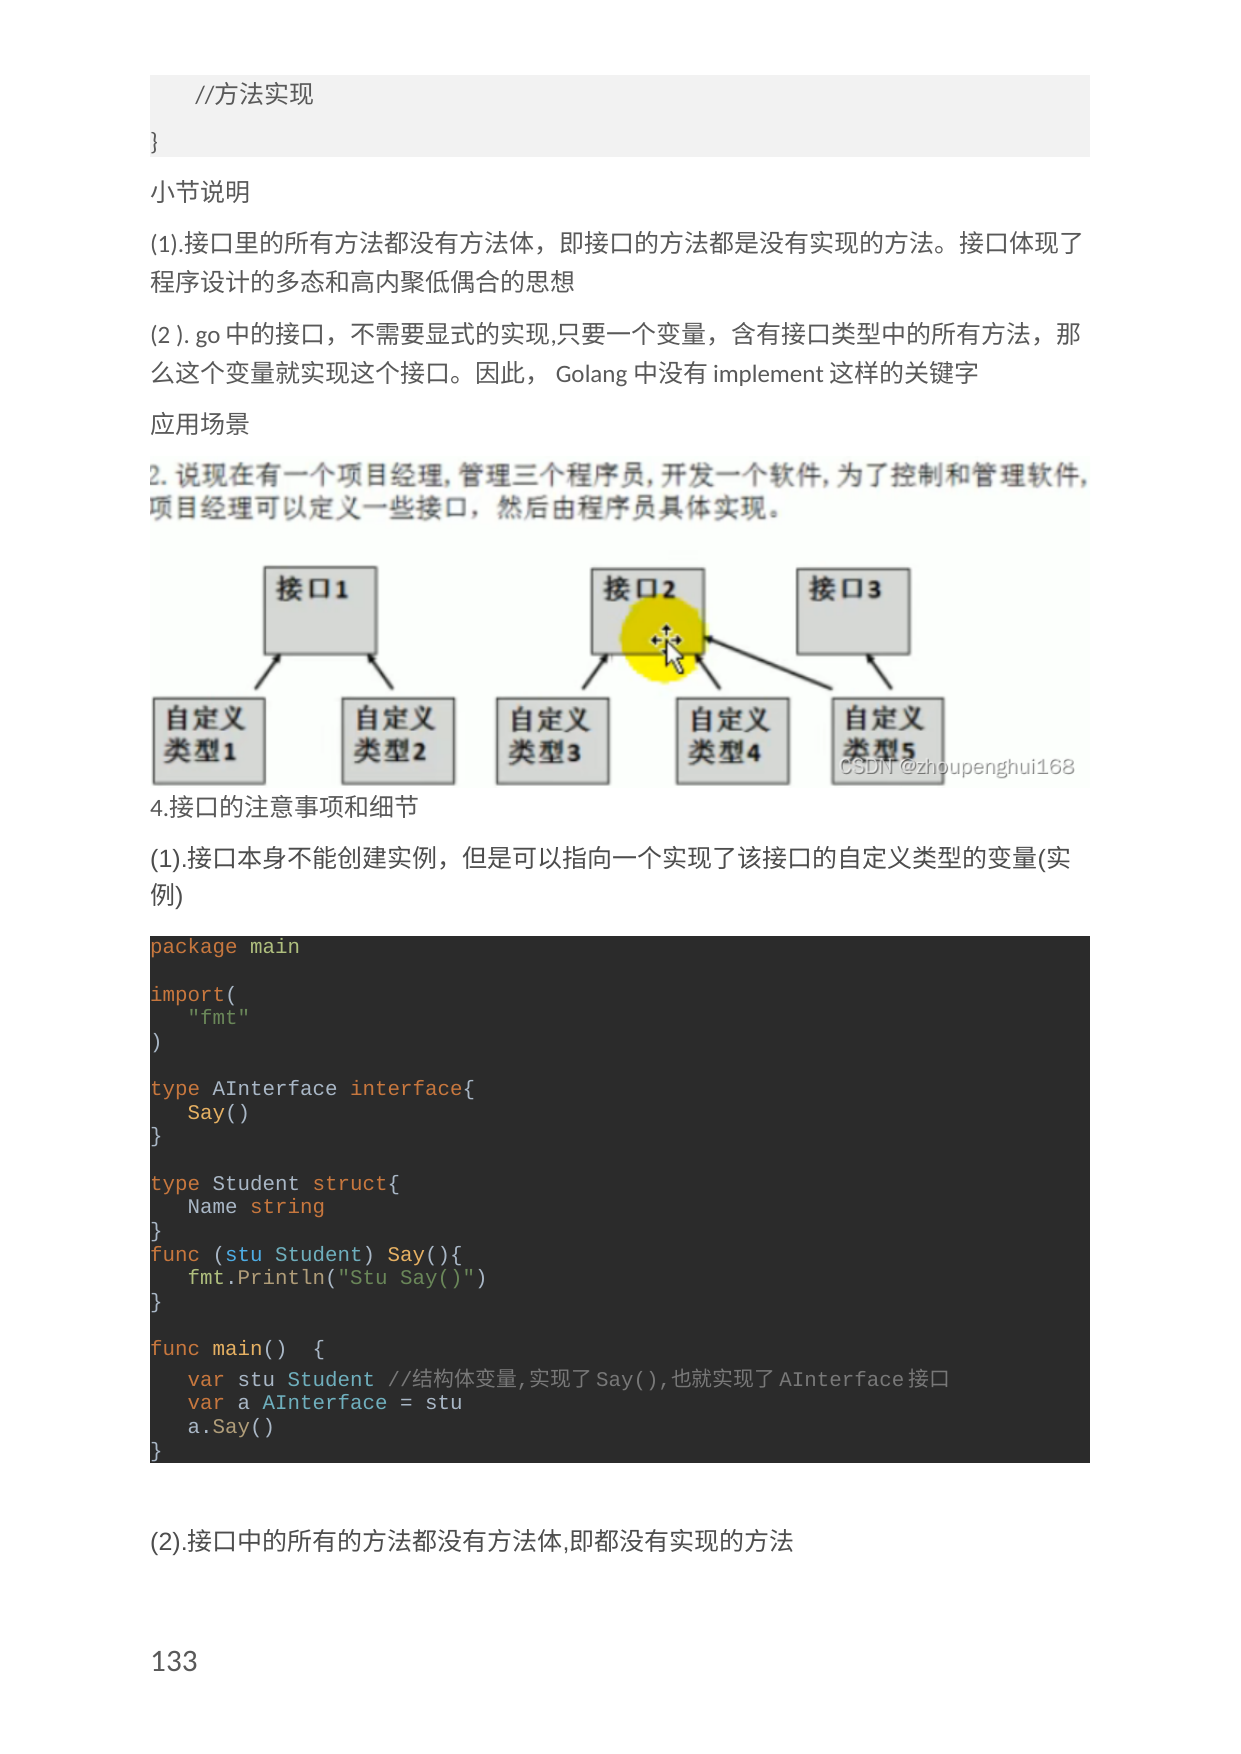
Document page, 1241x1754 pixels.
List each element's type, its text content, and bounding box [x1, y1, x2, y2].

text 4.接口的注意事项和细节 [150, 788, 1090, 823]
picture [150, 456, 1091, 788]
text 应用场景 [150, 405, 1090, 441]
text package main import( "fmt" ) type AInterface interface{ Say() } type Student struct{ Name string } func (stu Student) Say(){ fmt.Println("Stu Say()") } func main() { var stu Student //结构体变量,实现了Say(),也就实现了AInterface接口 var a AInterface = stu a.Say() } [150, 936, 1090, 1463]
text (2).接口中的所有的方法都没有方法体,即都没有实现的方法 [150, 1521, 1090, 1557]
text (1).接口本身不能创建实例，但是可以指向一个实现了该接口的自定义类型的变量(实例) [150, 839, 1090, 911]
text (1).接口里的所有方法都没有方法体，即接口的方法都是没有实现的方法。接口体现了程序设计的多态和高内聚低偶合的思想 [150, 223, 1090, 299]
text (2 ). go中的接口，不需要显式的实现,只要一个变量，含有接口类型中的所有方法，那么这个变量就实现这个接口。因此， Golang 中没有implement 这样的关键字 [150, 314, 1090, 389]
text } [150, 127, 1090, 157]
text //方法实现 [150, 75, 1090, 111]
text 小节说明 [150, 172, 1090, 208]
